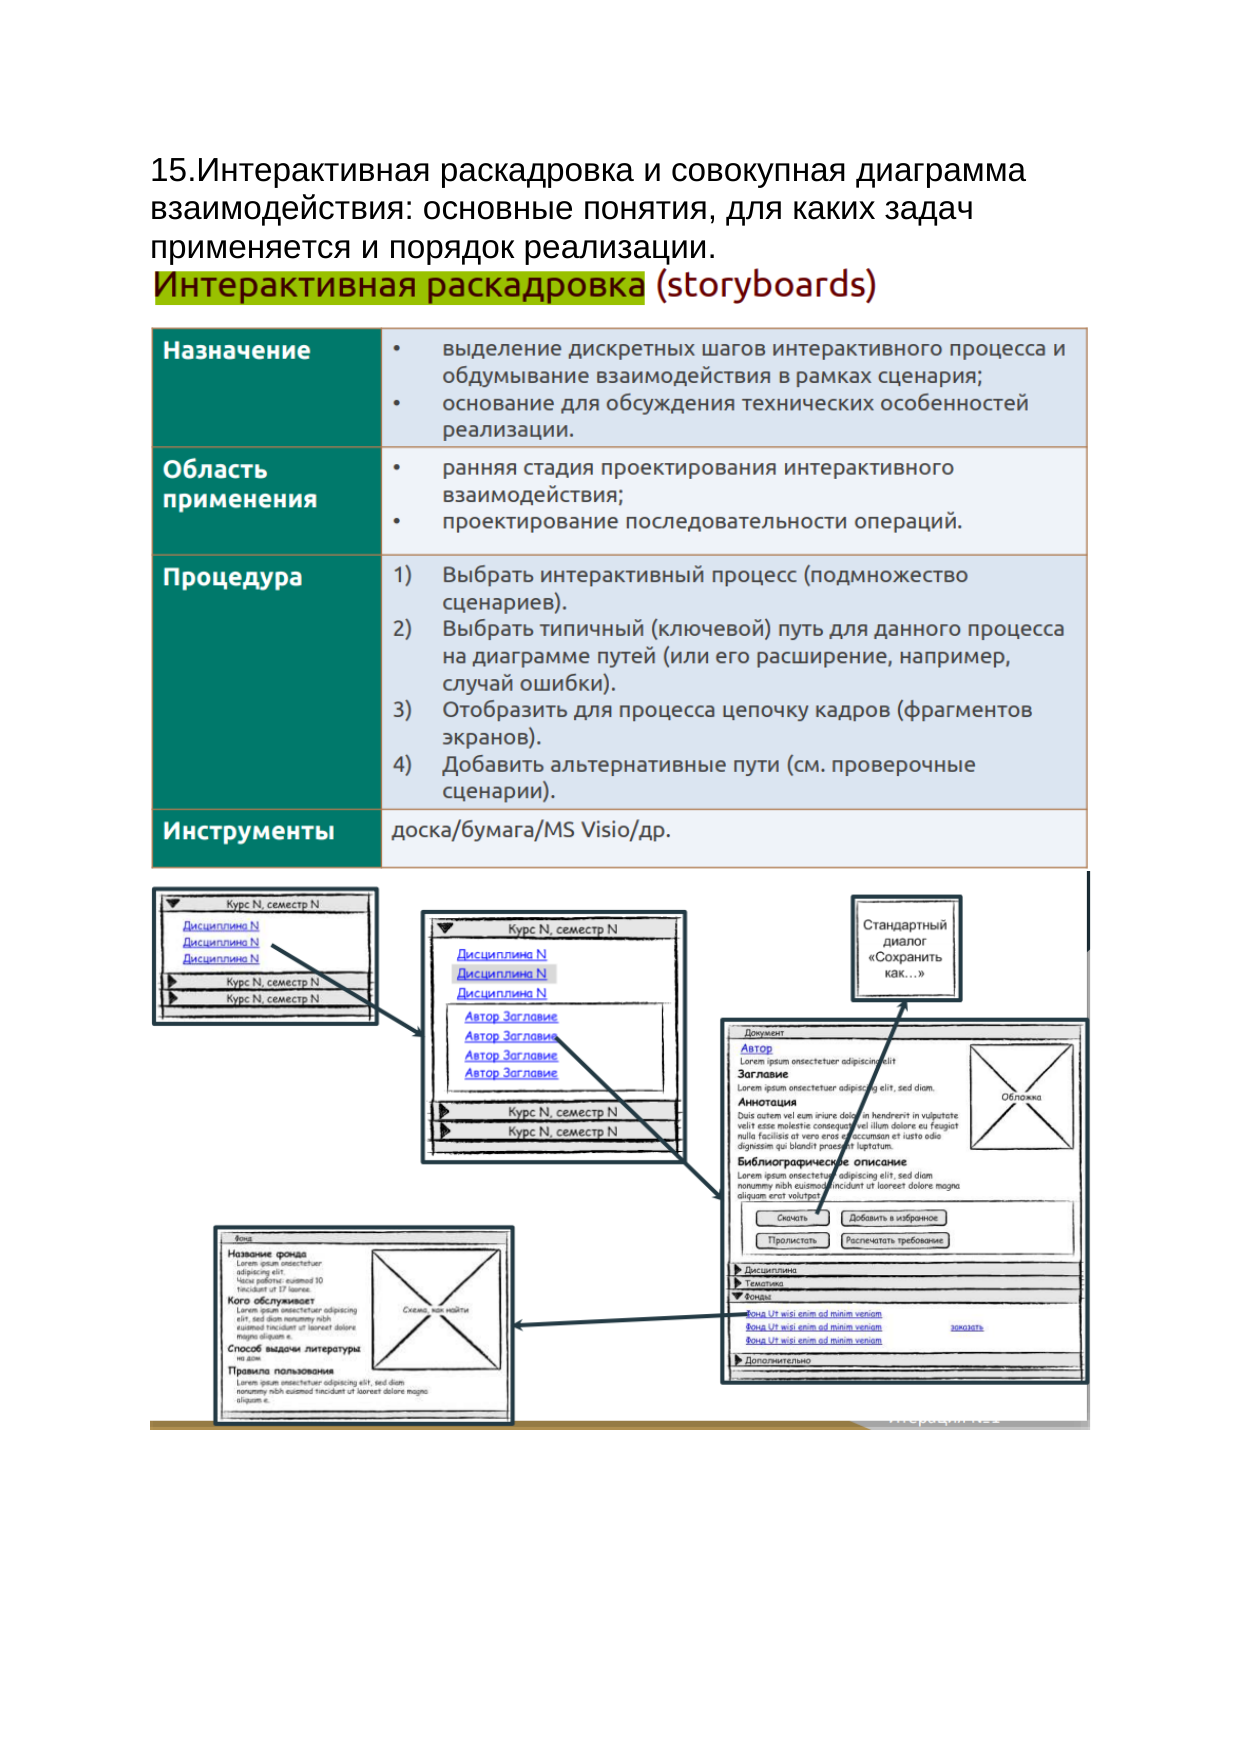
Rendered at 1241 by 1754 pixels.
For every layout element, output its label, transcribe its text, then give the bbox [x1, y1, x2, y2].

subtitle 15.Интерактивная раскадровка и совокупная диаграмма взаимодействия: основные понятия, для каких задач применяется и порядок реализации. [150, 150, 1090, 265]
picture [150, 265, 1091, 1430]
